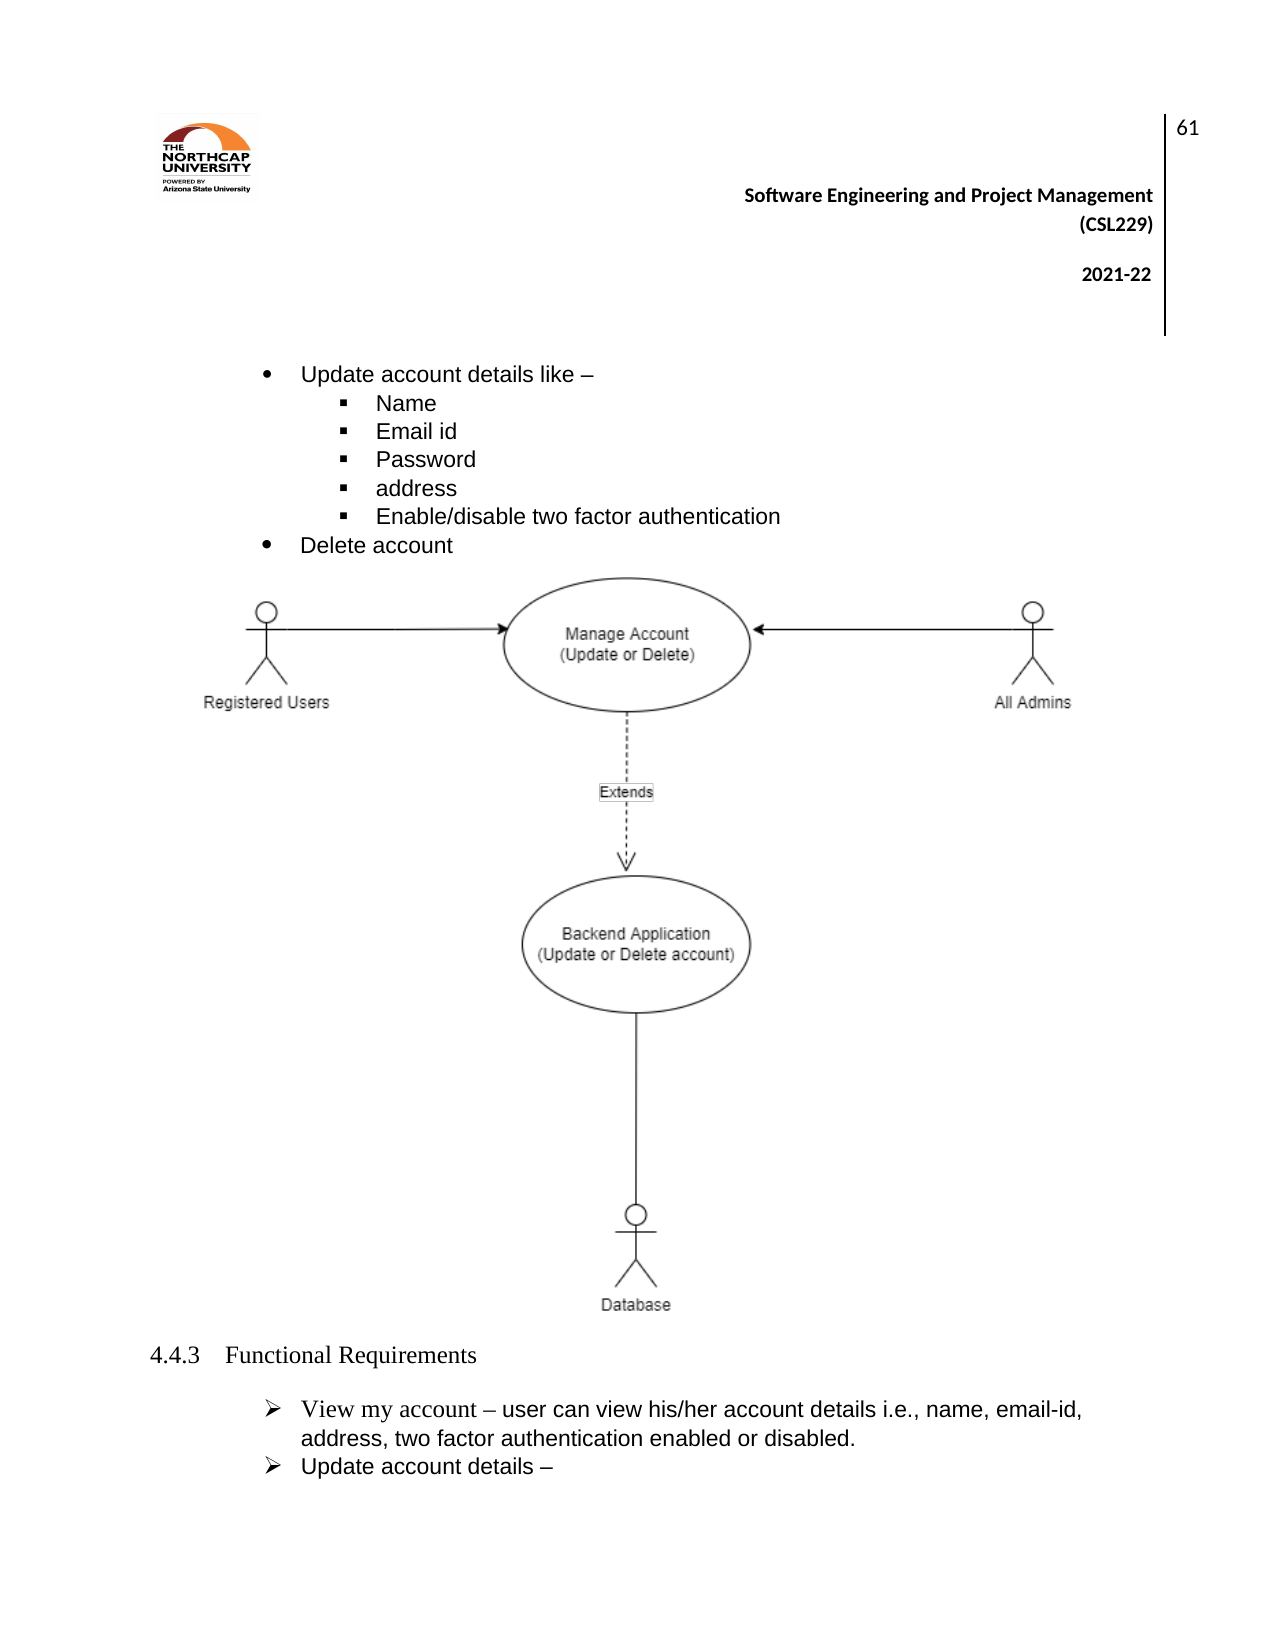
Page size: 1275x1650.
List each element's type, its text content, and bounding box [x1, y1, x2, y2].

text 4.4.3 Functional Requirements [150, 1340, 1125, 1369]
picture [155, 113, 260, 202]
list View my account – user can view his/her account details i.e., name, email-id, address, two factor authentication enabled or disabled. [263, 1394, 1125, 1451]
list Update account details like – [263, 361, 1125, 387]
list Password [338, 446, 1125, 473]
list Enable/disable two factor authentication [338, 503, 1125, 530]
list Update account details – [263, 1453, 1125, 1480]
list Email id [338, 418, 1125, 444]
picture [203, 577, 1072, 1315]
list Name [338, 389, 1125, 416]
list Delete account [262, 532, 1125, 559]
list address [338, 475, 1125, 501]
